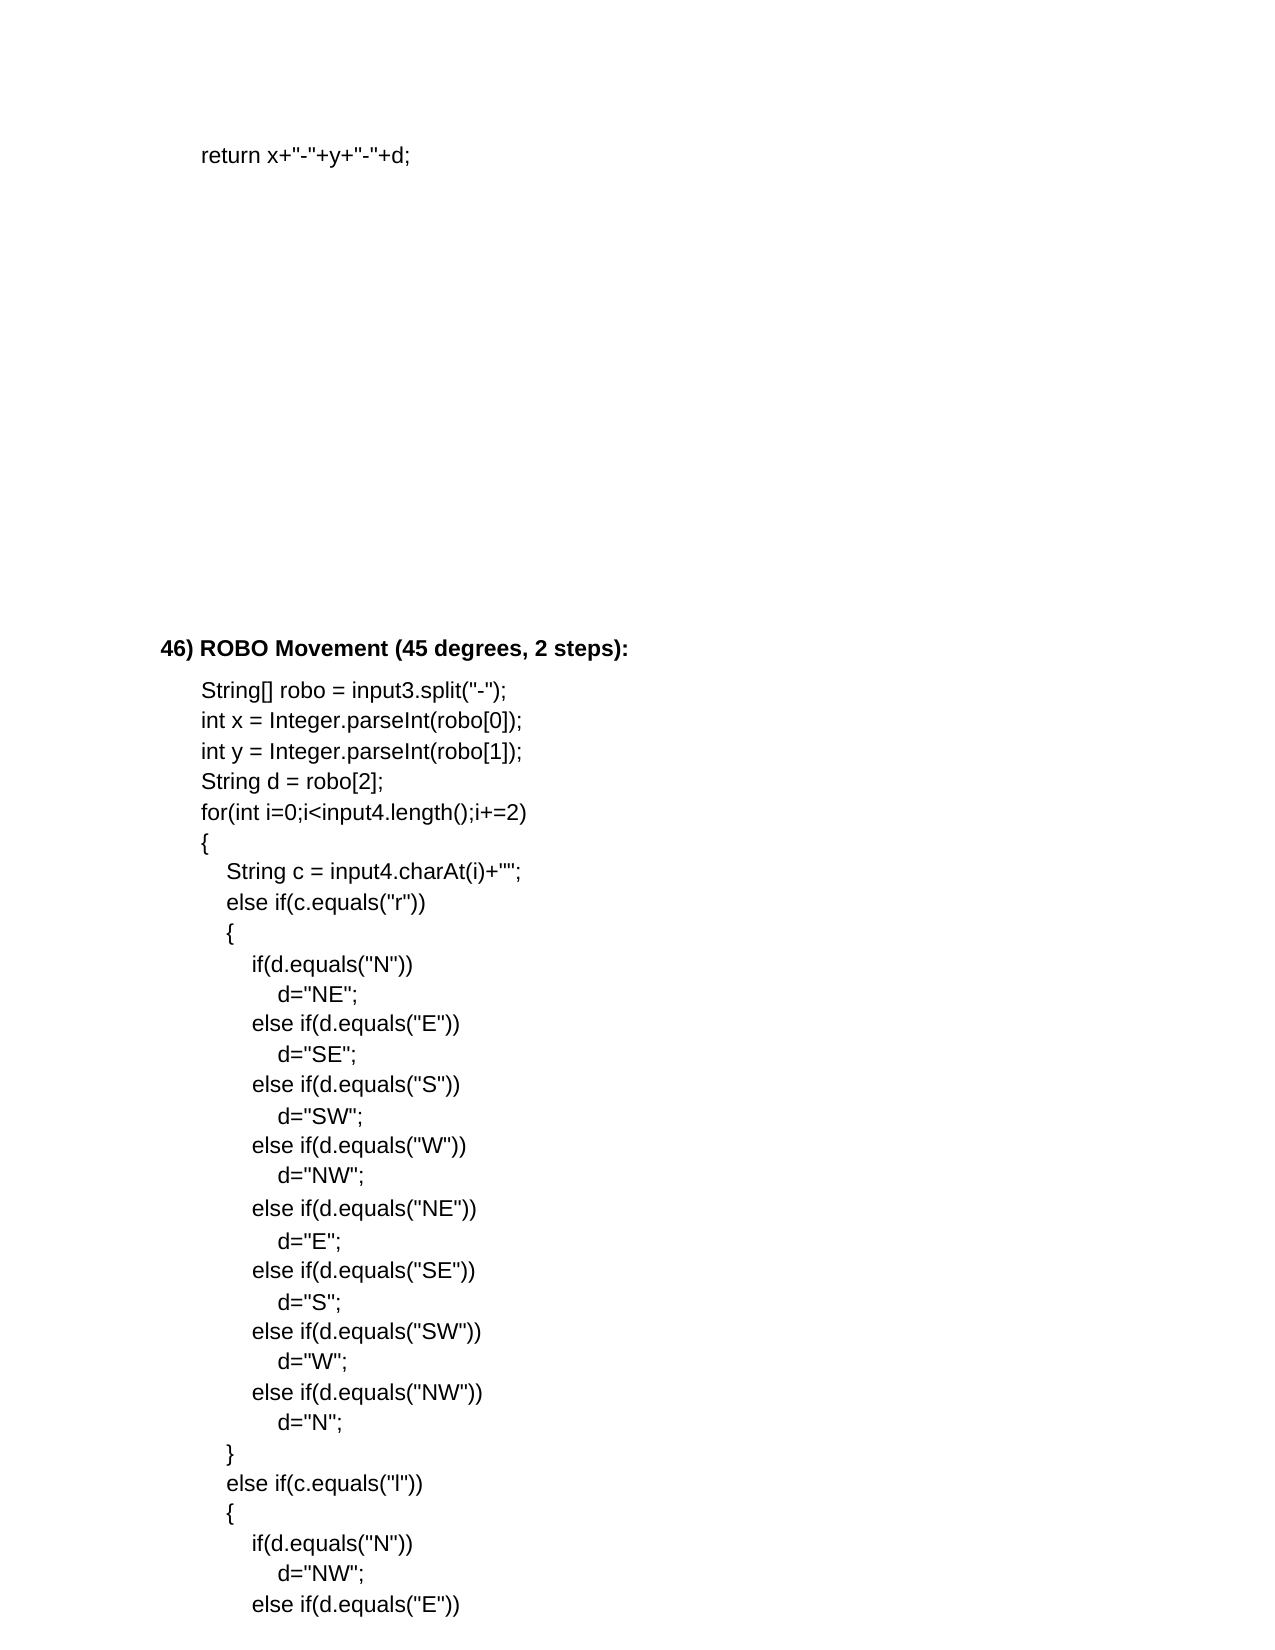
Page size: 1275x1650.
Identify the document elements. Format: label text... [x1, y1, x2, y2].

subtitle 46) ROBO Movement (45 degrees, 2 steps): [150, 634, 1096, 661]
text if(d.equals("N")) d="NW"; [252, 1530, 415, 1586]
text else if(d.equals("SE")) [252, 1258, 1096, 1284]
text { [201, 828, 1096, 855]
text else if(c.equals("l")) [226, 1469, 1096, 1496]
text d="E"; [252, 1228, 918, 1254]
text else if(d.equals("E")) d="SE"; [252, 1010, 462, 1068]
text d="SW"; [277, 1103, 1096, 1129]
text else if(d.equals("NW")) d="N"; [252, 1379, 485, 1435]
text d="S"; [277, 1288, 1096, 1315]
text else if(d.equals("S")) [252, 1072, 1096, 1098]
text else if(d.equals("W")) d="NW"; [252, 1132, 469, 1188]
text } [226, 1440, 1096, 1466]
text { [226, 1499, 1096, 1526]
text String c = input4.charAt(i)+""; else if(c.equals("r")) [226, 858, 524, 916]
text else if(d.equals("NE")) [252, 1195, 918, 1222]
text for(int i=0;i<input4.length();i+=2) [201, 799, 1096, 825]
text if(d.equals("N")) d="NE"; [252, 951, 415, 1007]
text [252, 1591, 462, 1617]
text else if(d.equals("SW")) d="W"; [252, 1318, 484, 1374]
text { [226, 920, 1096, 946]
text return x+"-"+y+"-"+d; [201, 142, 1096, 168]
text String[] robo = input3.split("-"); int x = Integer.parseInt(robo[0]); int y = Integer.parseInt(robo[1]); String d = robo[2]; [201, 677, 524, 794]
